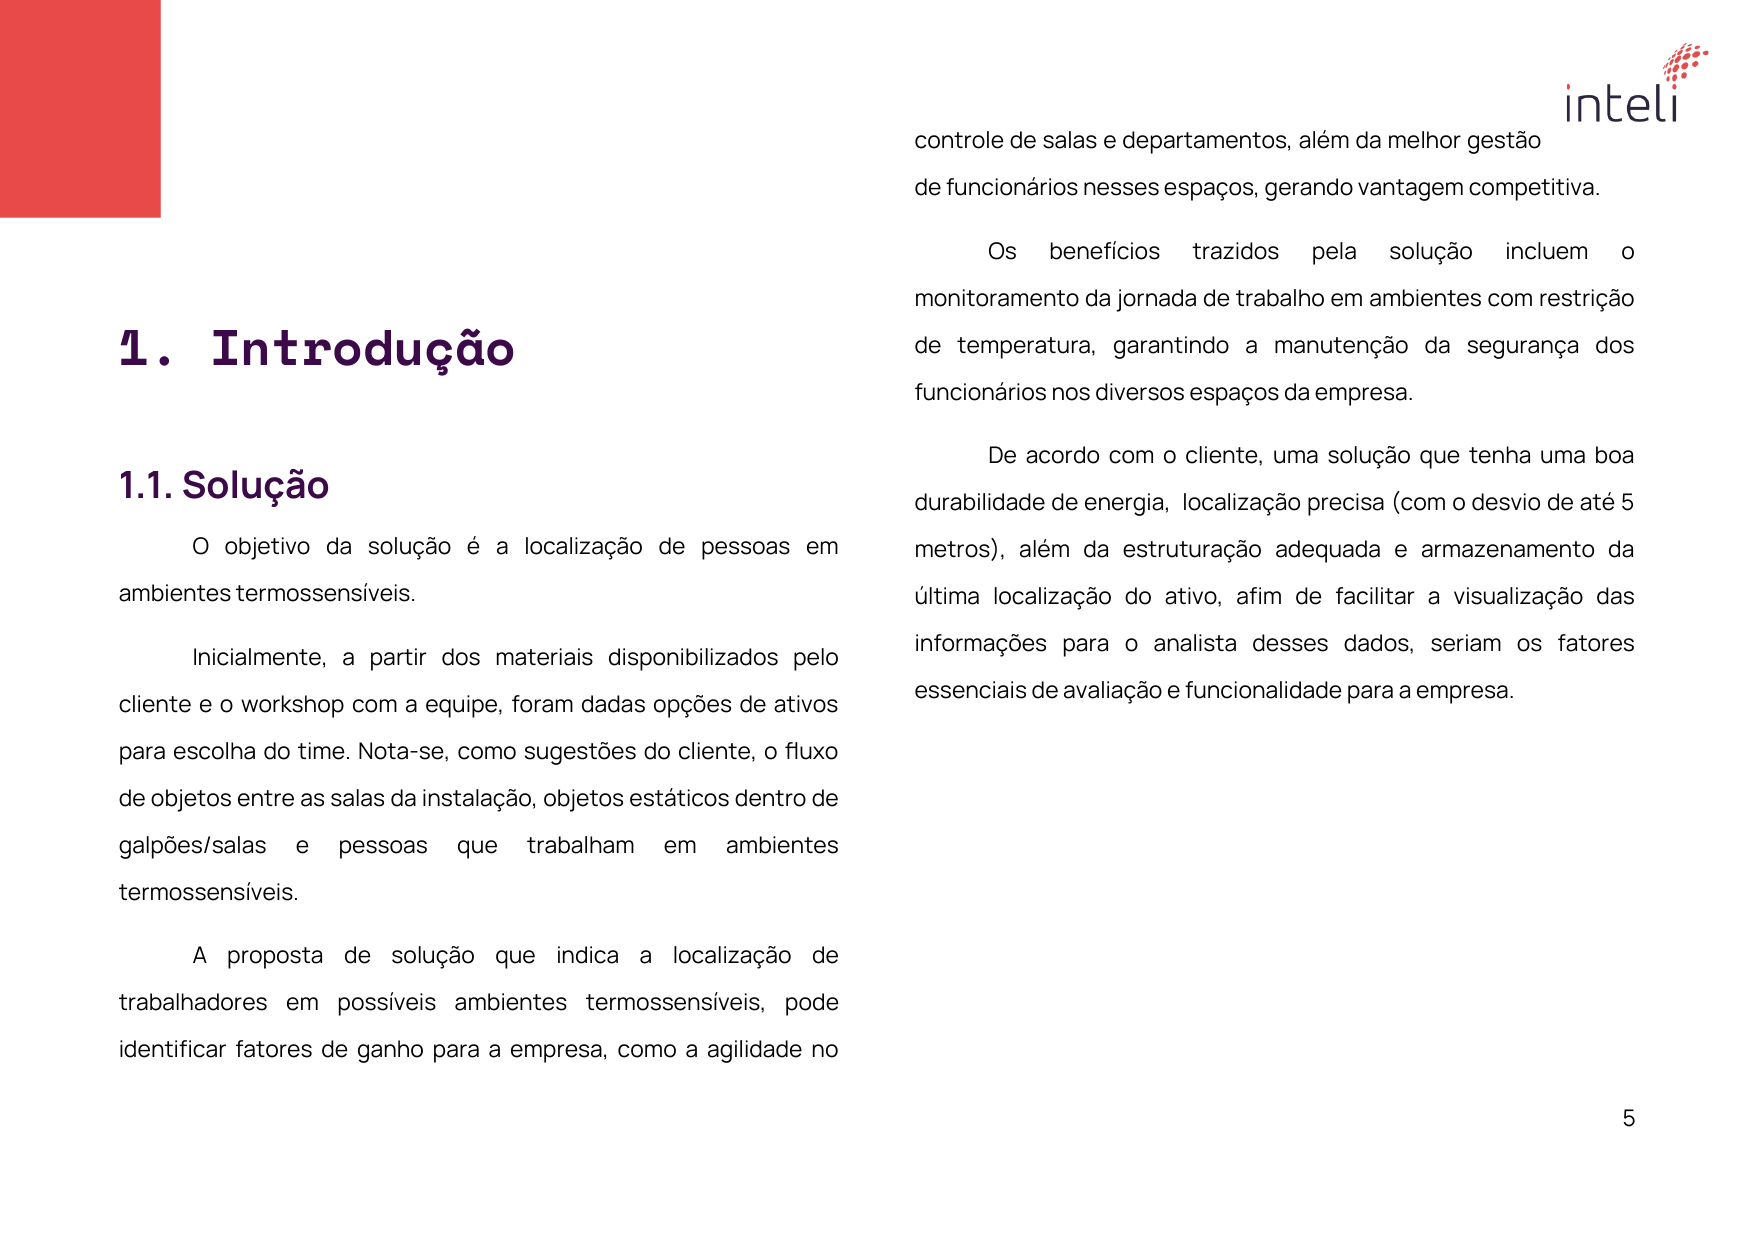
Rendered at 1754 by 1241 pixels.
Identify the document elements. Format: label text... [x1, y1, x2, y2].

subtitle 1. Introdução [118, 309, 839, 383]
text A proposta de solução que indica a localização de trabalhadores em possíveis ambientes termossensíveis, pode identificar fatores de ganho para a empresa, como a agilidade no controle de salas e departamentos, além da melhor gestão de funcionários nesses espaços, gerando vantagem competitiva. [914, 124, 1636, 202]
subtitle 1.1. Solução [118, 458, 839, 509]
picture [1566, 43, 1709, 122]
text A proposta de solução que indica a localização de trabalhadores em possíveis ambientes termossensíveis, pode identificar fatores de ganho para a empresa, como a agilidade no controle de salas e departamentos, além da melhor gestão de funcionários nesses espaços, gerando vantagem competitiva. [118, 939, 839, 1064]
text Os benefícios trazidos pela solução incluem o monitoramento da jornada de trabalho em ambientes com restrição de temperatura, garantindo a manutenção da segurança dos funcionários nos diversos espaços da empresa. [914, 234, 1636, 407]
text Inicialmente, a partir dos materiais disponibilizados pelo cliente e o workshop com a equipe, foram dadas opções de ativos para escolha do time. Nota-se, como sugestões do cliente, o fluxo de objetos entre as salas da instalação, objetos estáticos dentro de galpões/salas e pessoas que trabalham em ambientes termossensíveis. [118, 641, 839, 907]
text De acordo com o cliente, uma solução que tenha uma boa durabilidade de energia, localização precisa (com o desvio de até 5 metros), além da estruturação adequada e armazenamento da última localização do ativo, afim de facilitar a visualização das informações para o analista desses dados, seriam os fatores essenciais de avaliação e funcionalidade para a empresa. [914, 439, 1636, 705]
text O objetivo da solução é a localização de pessoas em ambientes termossensíveis. [118, 530, 839, 608]
picture [0, 0, 161, 218]
